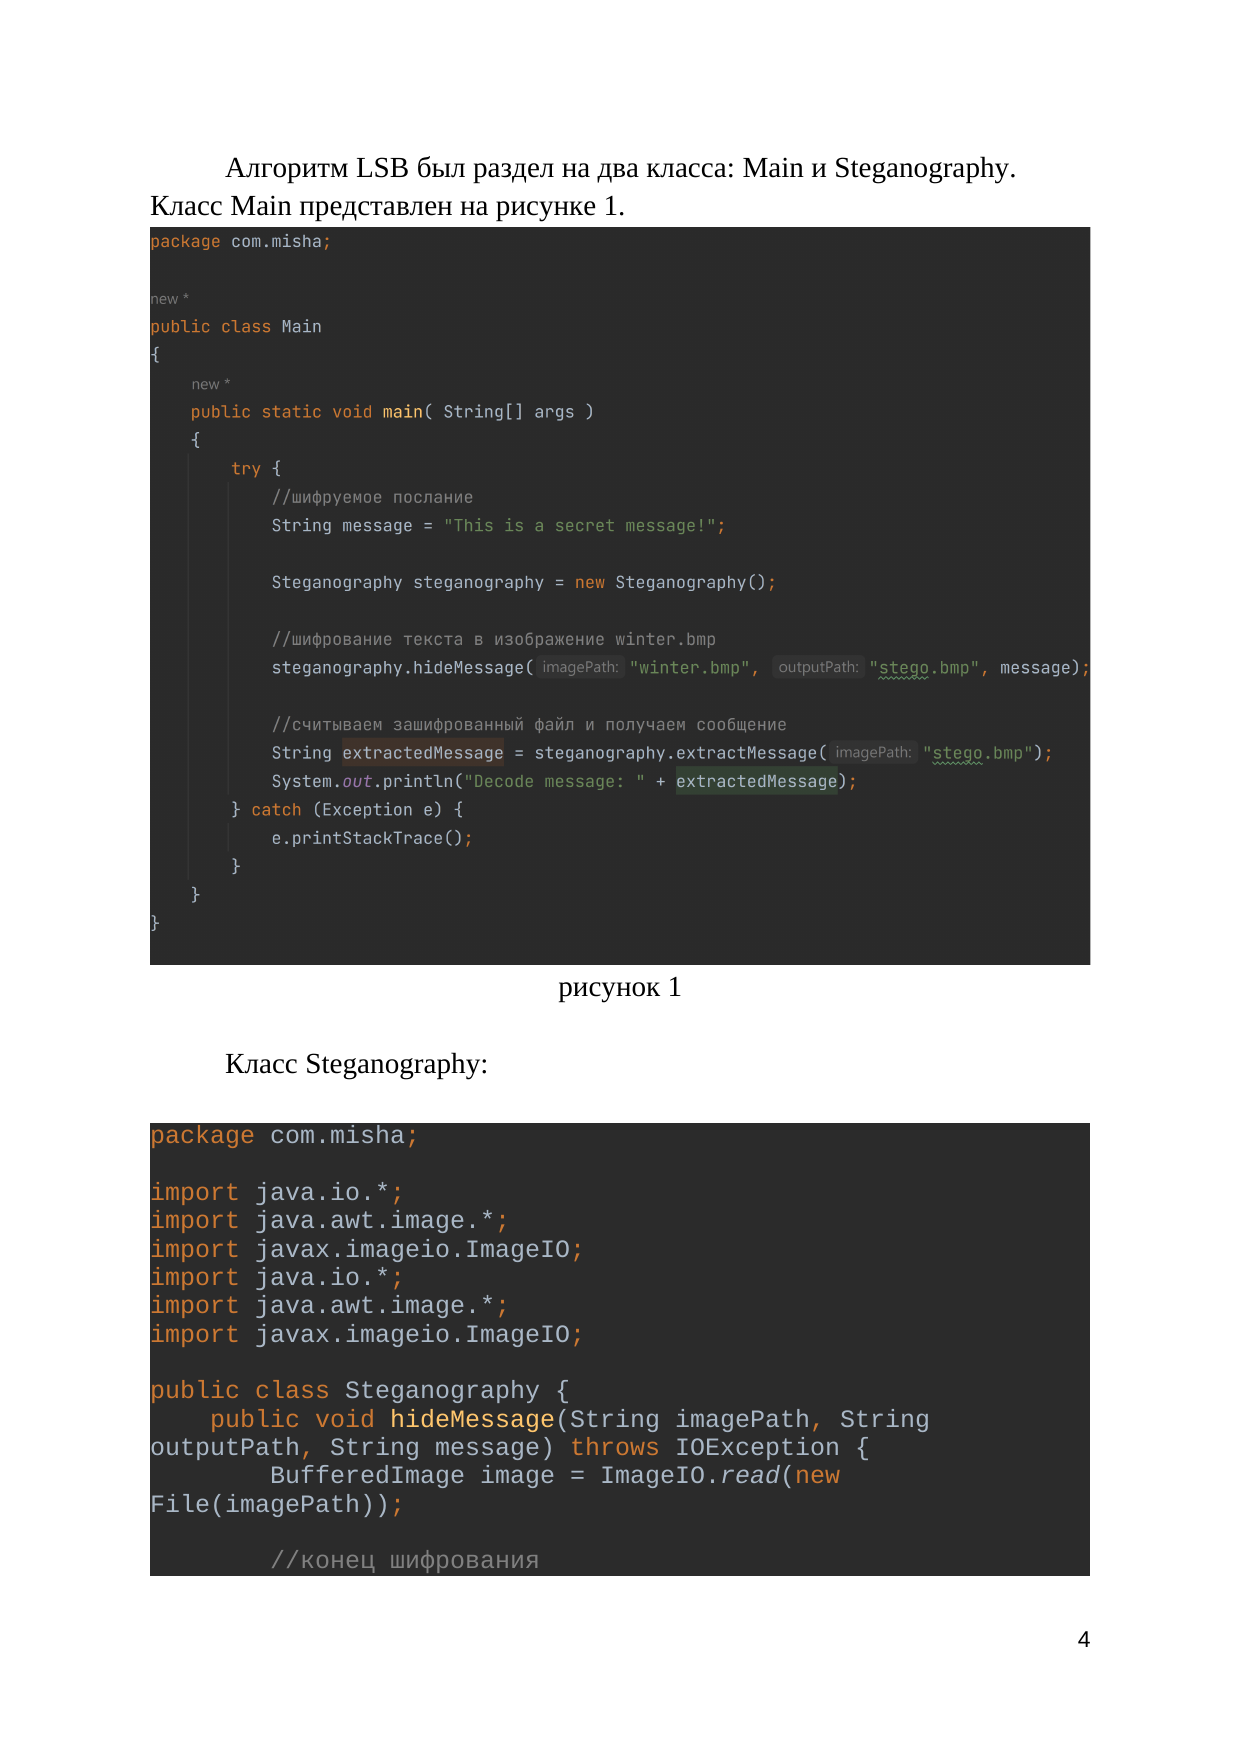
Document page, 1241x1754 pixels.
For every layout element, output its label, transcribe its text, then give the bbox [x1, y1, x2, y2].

picture [150, 227, 1091, 965]
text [150, 1123, 1090, 1576]
text рисунок 1 [150, 969, 1090, 1002]
text Класс Steganography: [150, 1046, 1090, 1079]
text Алгоритм LSB был раздел на два класса: Main и Steganography. Класс Main представлен на рисунке 1. [150, 150, 1090, 222]
